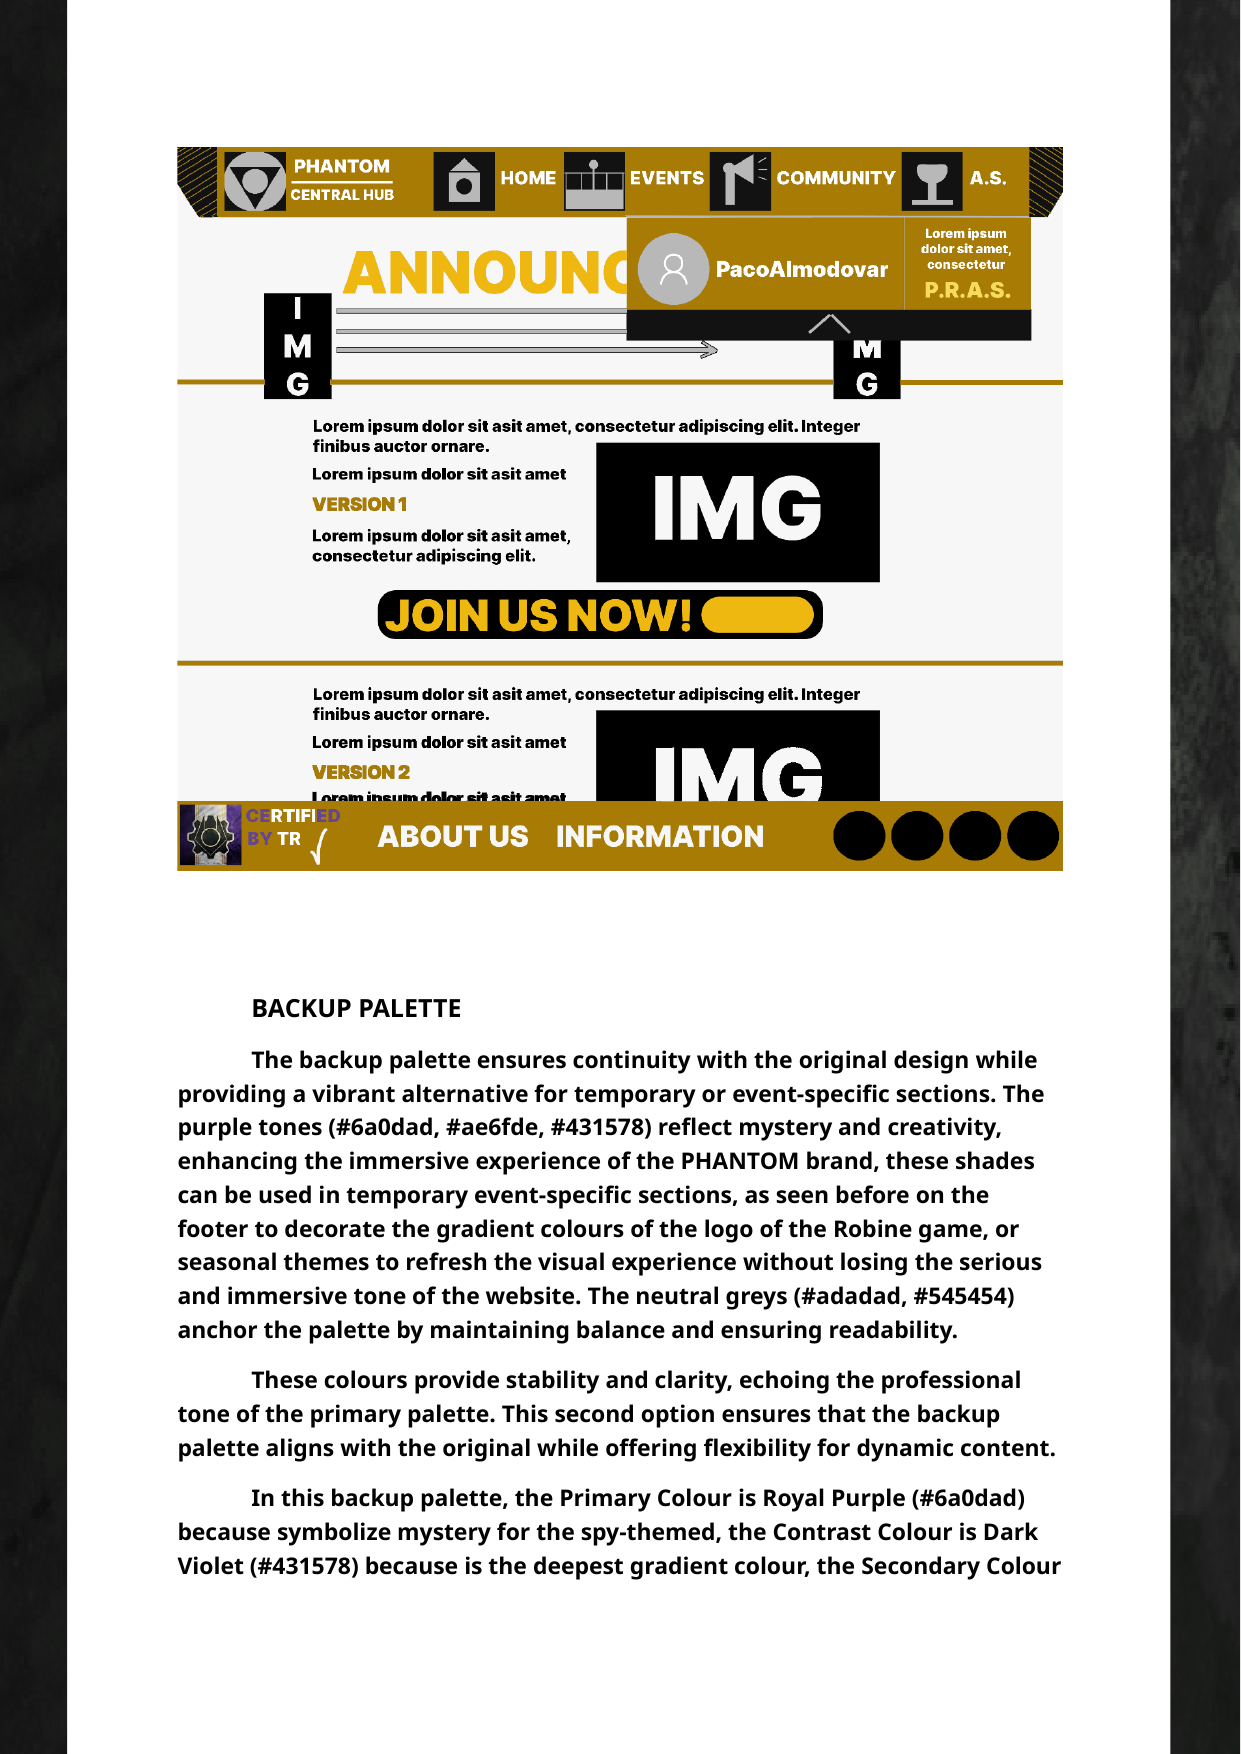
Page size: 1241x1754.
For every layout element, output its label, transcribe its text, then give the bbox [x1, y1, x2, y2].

picture [177, 147, 1063, 871]
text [177, 1482, 1063, 1581]
text The backup palette ensures continuity with the original design while providing a vibrant alternative for temporary or event-specific sections. The purple tones (#6a0dad, #ae6fde, #431578) reflect mystery and creativity, enhancing the immersive experience of the PHANTOM brand, these shades can be used in temporary event-specific sections, as seen before on the footer to decorate the gradient colours of the logo of the Robine game, or seasonal themes to refresh the visual experience without losing the serious and immersive tone of the website. The neutral greys (#adadad, #545454) anchor the palette by maintaining balance and ensuring readability. [177, 1044, 1063, 1345]
text These colours provide stability and clarity, echoing the professional tone of the primary palette. This second option ensures that the backup palette aligns with the original while offering flexibility for dynamic content. [177, 1364, 1063, 1463]
text BACKUP PALETTE [177, 990, 1063, 1024]
picture [0, 0, 68, 1754]
picture [1170, 0, 1241, 1754]
